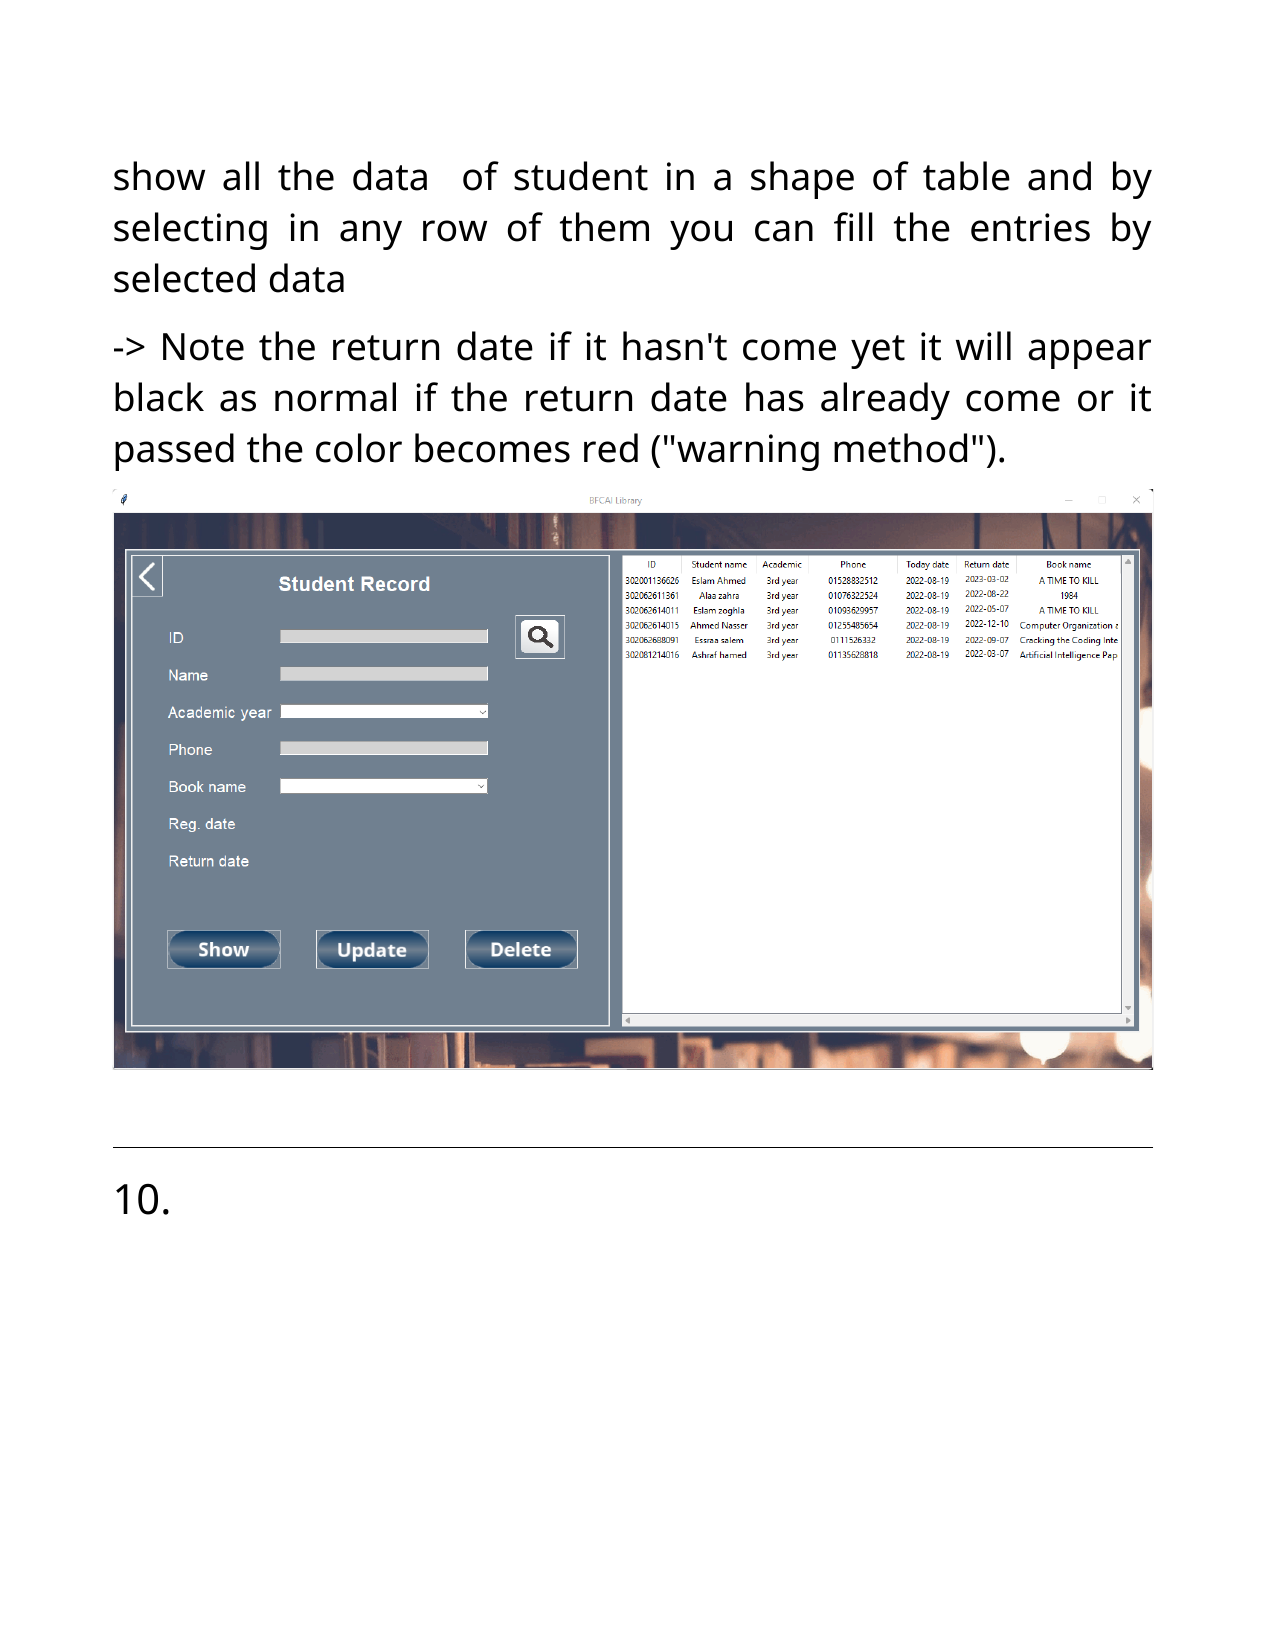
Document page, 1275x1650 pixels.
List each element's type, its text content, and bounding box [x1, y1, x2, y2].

text 10. [112, 1169, 1153, 1226]
text -> Note the return date if it hasn't come yet it will appear black as normal if the return date has already come or it passed the color becomes red ("warning method"). [112, 320, 1153, 473]
text show all the data of student in a shape of table and by selecting in any row of them you can fill the entries by selected data [112, 150, 1153, 303]
picture [112, 489, 1154, 1070]
